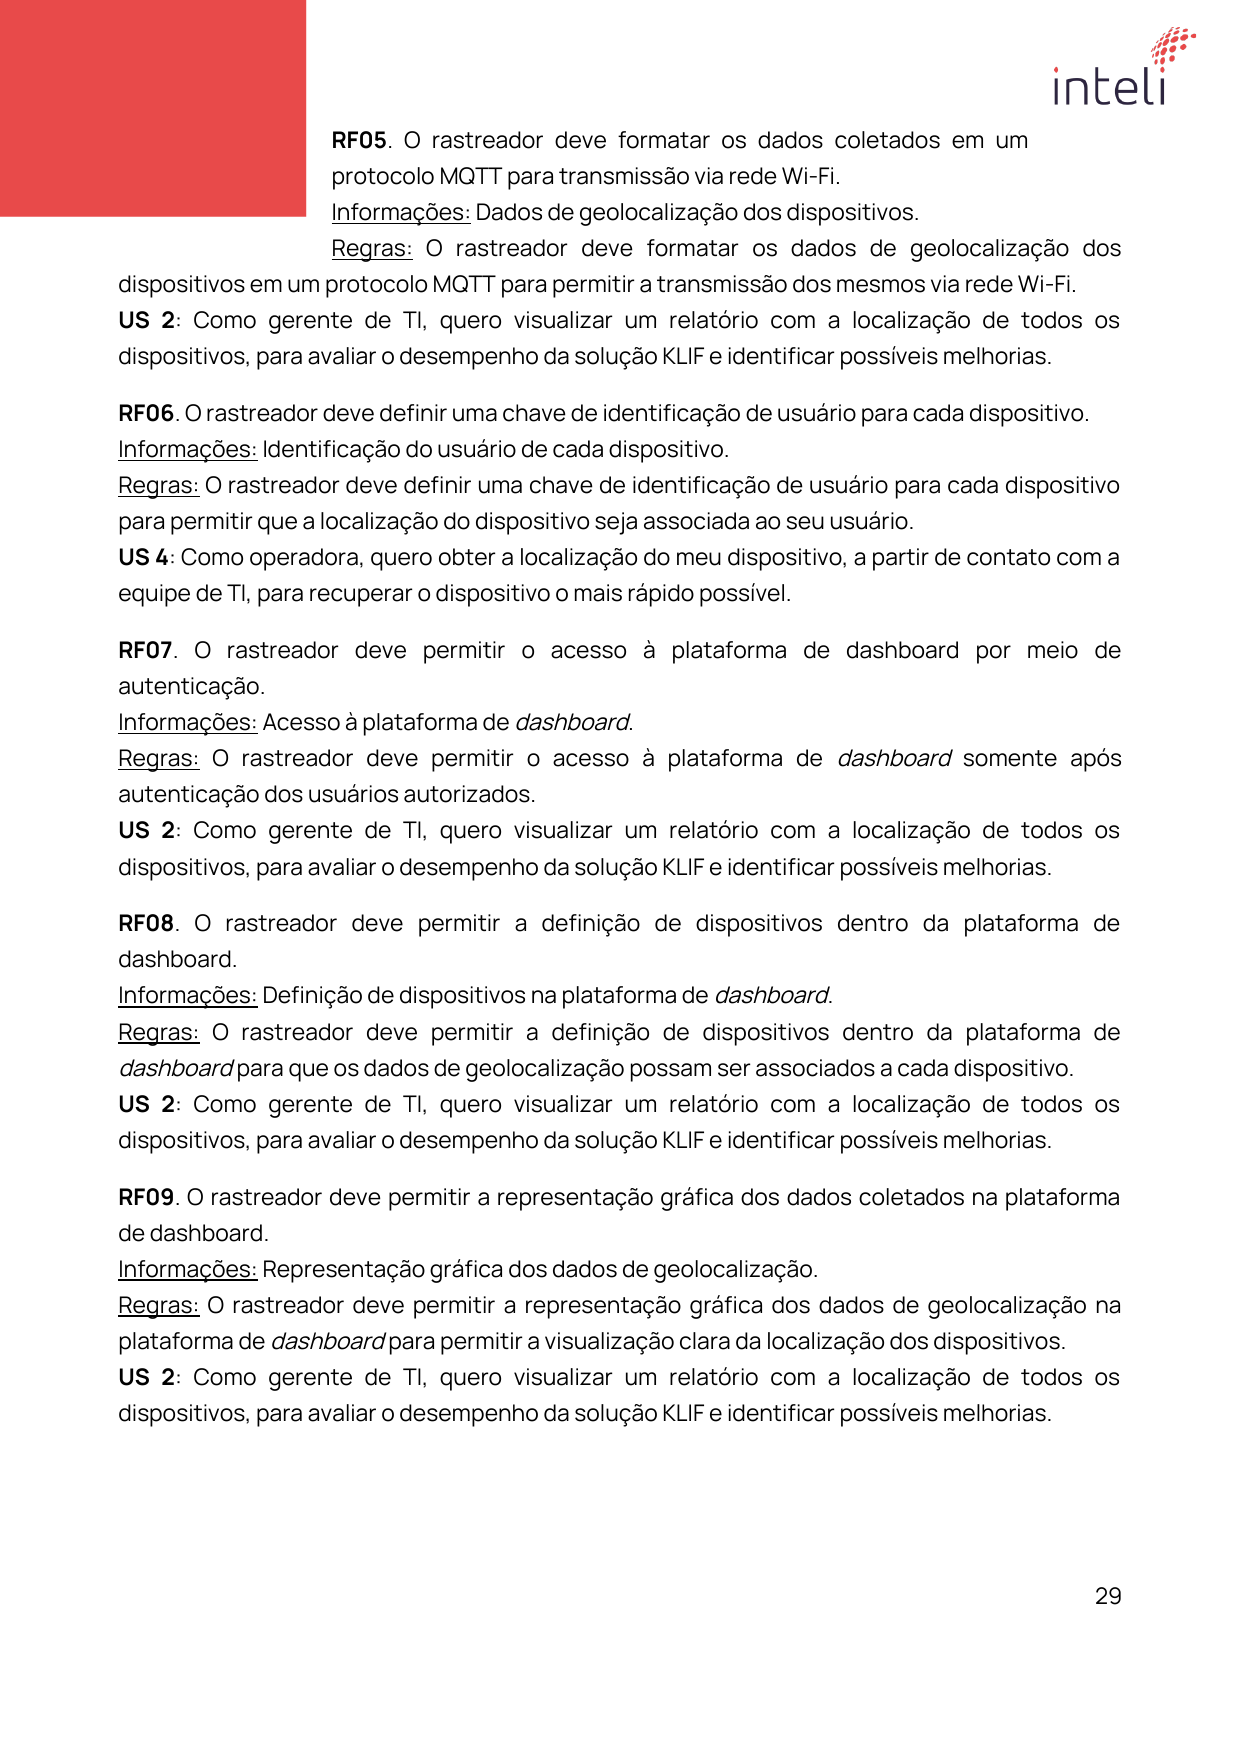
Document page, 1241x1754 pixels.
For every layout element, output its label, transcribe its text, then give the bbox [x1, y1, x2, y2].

picture [0, 0, 307, 217]
text Regras: O rastreador deve permitir o acesso à plataforma de dashboard somente após autenticação dos usuários autorizados. [118, 742, 1122, 810]
text Regras: O rastreador deve permitir a representação gráfica dos dados de geolocalização na plataforma de dashboard para permitir a visualização clara da localização dos dispositivos. [118, 1288, 1122, 1356]
text Regras: O rastreador deve formatar os dados de geolocalização dos dispositivos em um protocolo MQTT para permitir a transmissão dos mesmos via rede Wi-Fi. [118, 232, 1122, 299]
text RF07. O rastreador deve permitir o acesso à plataforma de dashboard por meio de autenticação. [118, 634, 1122, 702]
text Regras: O rastreador deve definir uma chave de identificação de usuário para cada dispositivo para permitir que a localização do dispositivo seja associada ao seu usuário. [118, 469, 1122, 537]
text Informações: Acesso à plataforma de dashboard. [118, 706, 1122, 738]
text RF05. O rastreador deve formatar os dados coletados em um protocolo MQTT para transmissão via rede Wi-Fi. [118, 124, 1122, 191]
text US 4: Como operadora, quero obter a localização do meu dispositivo, a partir de contato com a equipe de TI, para recuperar o dispositivo o mais rápido possível. [118, 541, 1122, 609]
text RF09. O rastreador deve permitir a representação gráfica dos dados coletados na plataforma de dashboard. [118, 1180, 1122, 1248]
text Informações: Identificação do usuário de cada dispositivo. [118, 433, 1122, 464]
text Regras: O rastreador deve permitir a definição de dispositivos dentro da plataforma de dashboard para que os dados de geolocalização possam ser associados a cada dispositivo. [118, 1015, 1122, 1083]
text Informações: Definição de dispositivos na plataforma de dashboard. [118, 979, 1122, 1011]
text Informações: Representação gráfica dos dados de geolocalização. [118, 1252, 1122, 1284]
picture [1054, 27, 1197, 105]
text RF08. O rastreador deve permitir a definição de dispositivos dentro da plataforma de dashboard. [118, 907, 1122, 975]
text Informações: Dados de geolocalização dos dispositivos. [118, 196, 1122, 227]
text RF06. O rastreador deve definir uma chave de identificação de usuário para cada dispositivo. [118, 397, 1122, 428]
